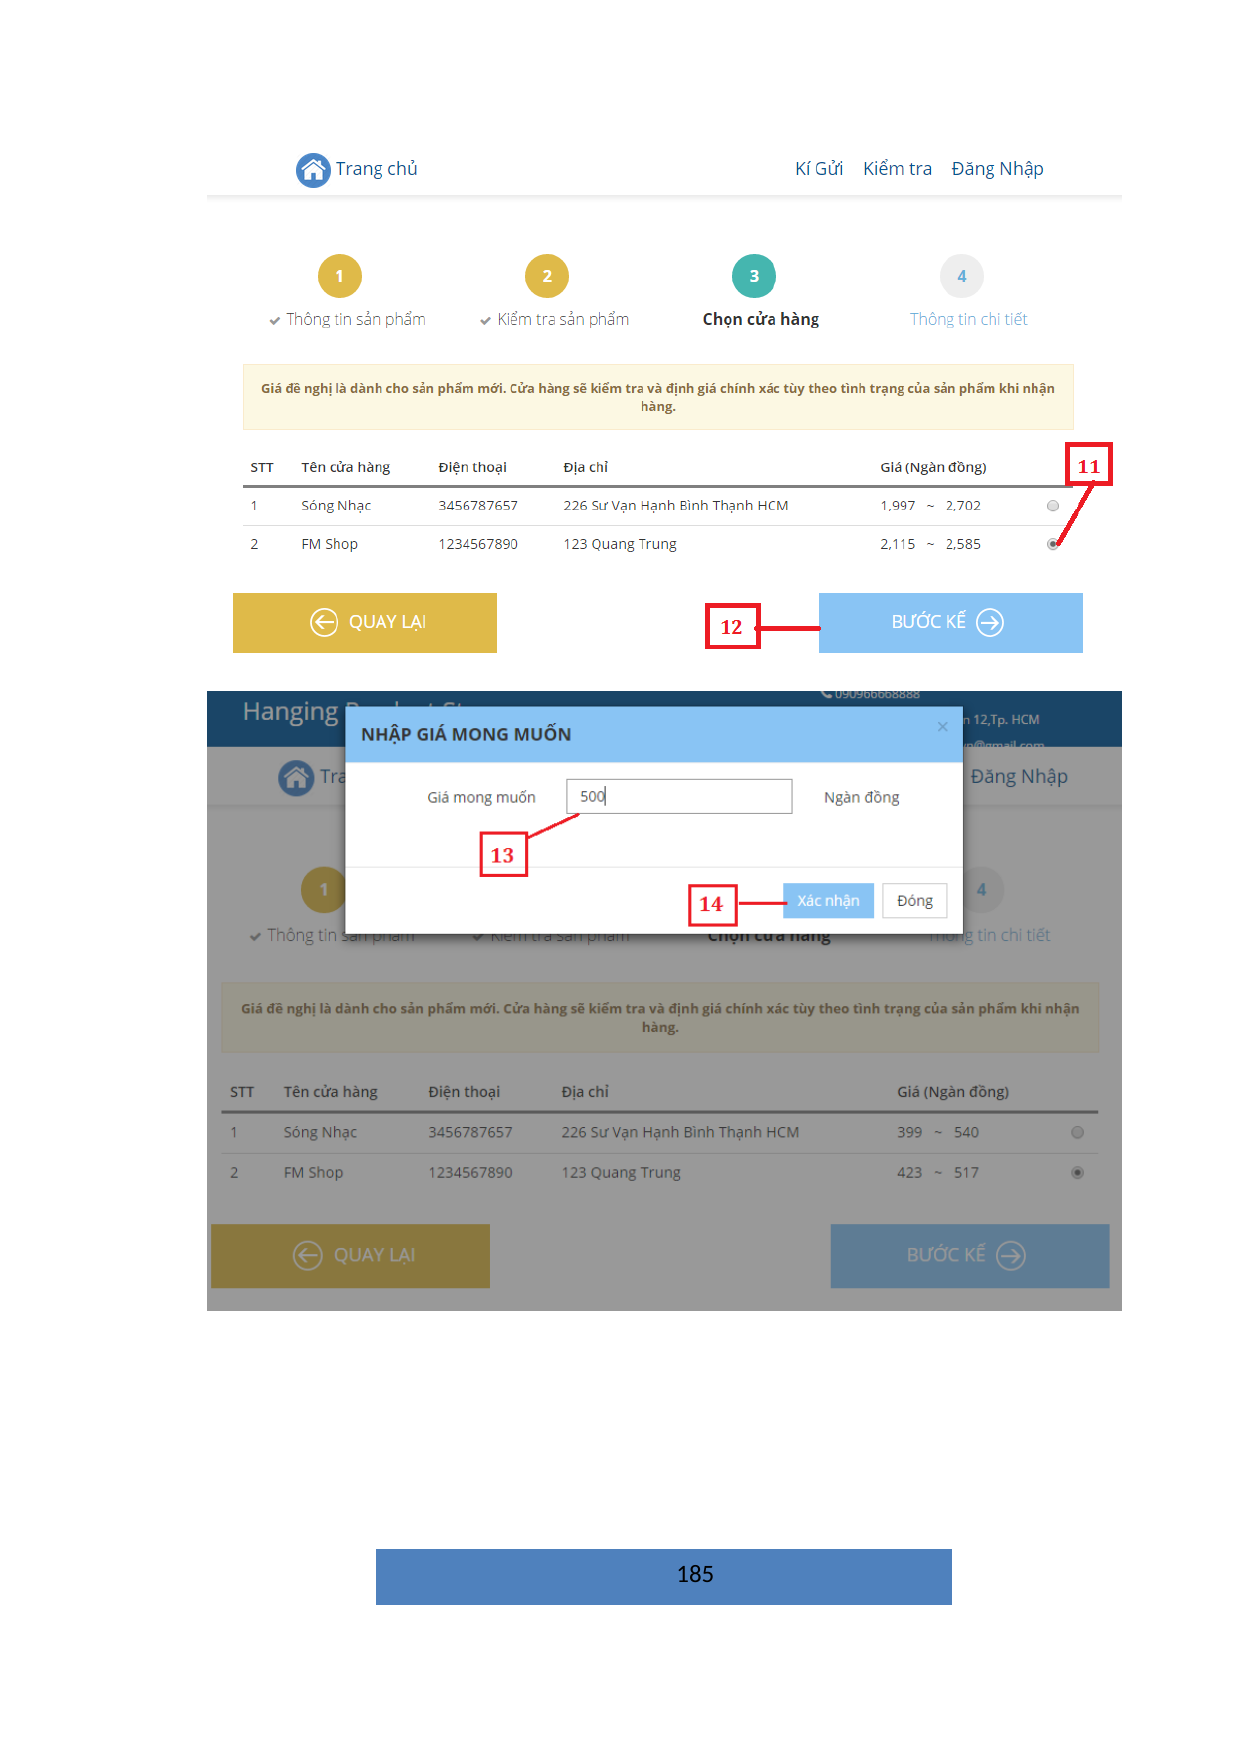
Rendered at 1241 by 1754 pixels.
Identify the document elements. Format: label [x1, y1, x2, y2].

picture [207, 147, 1122, 1311]
